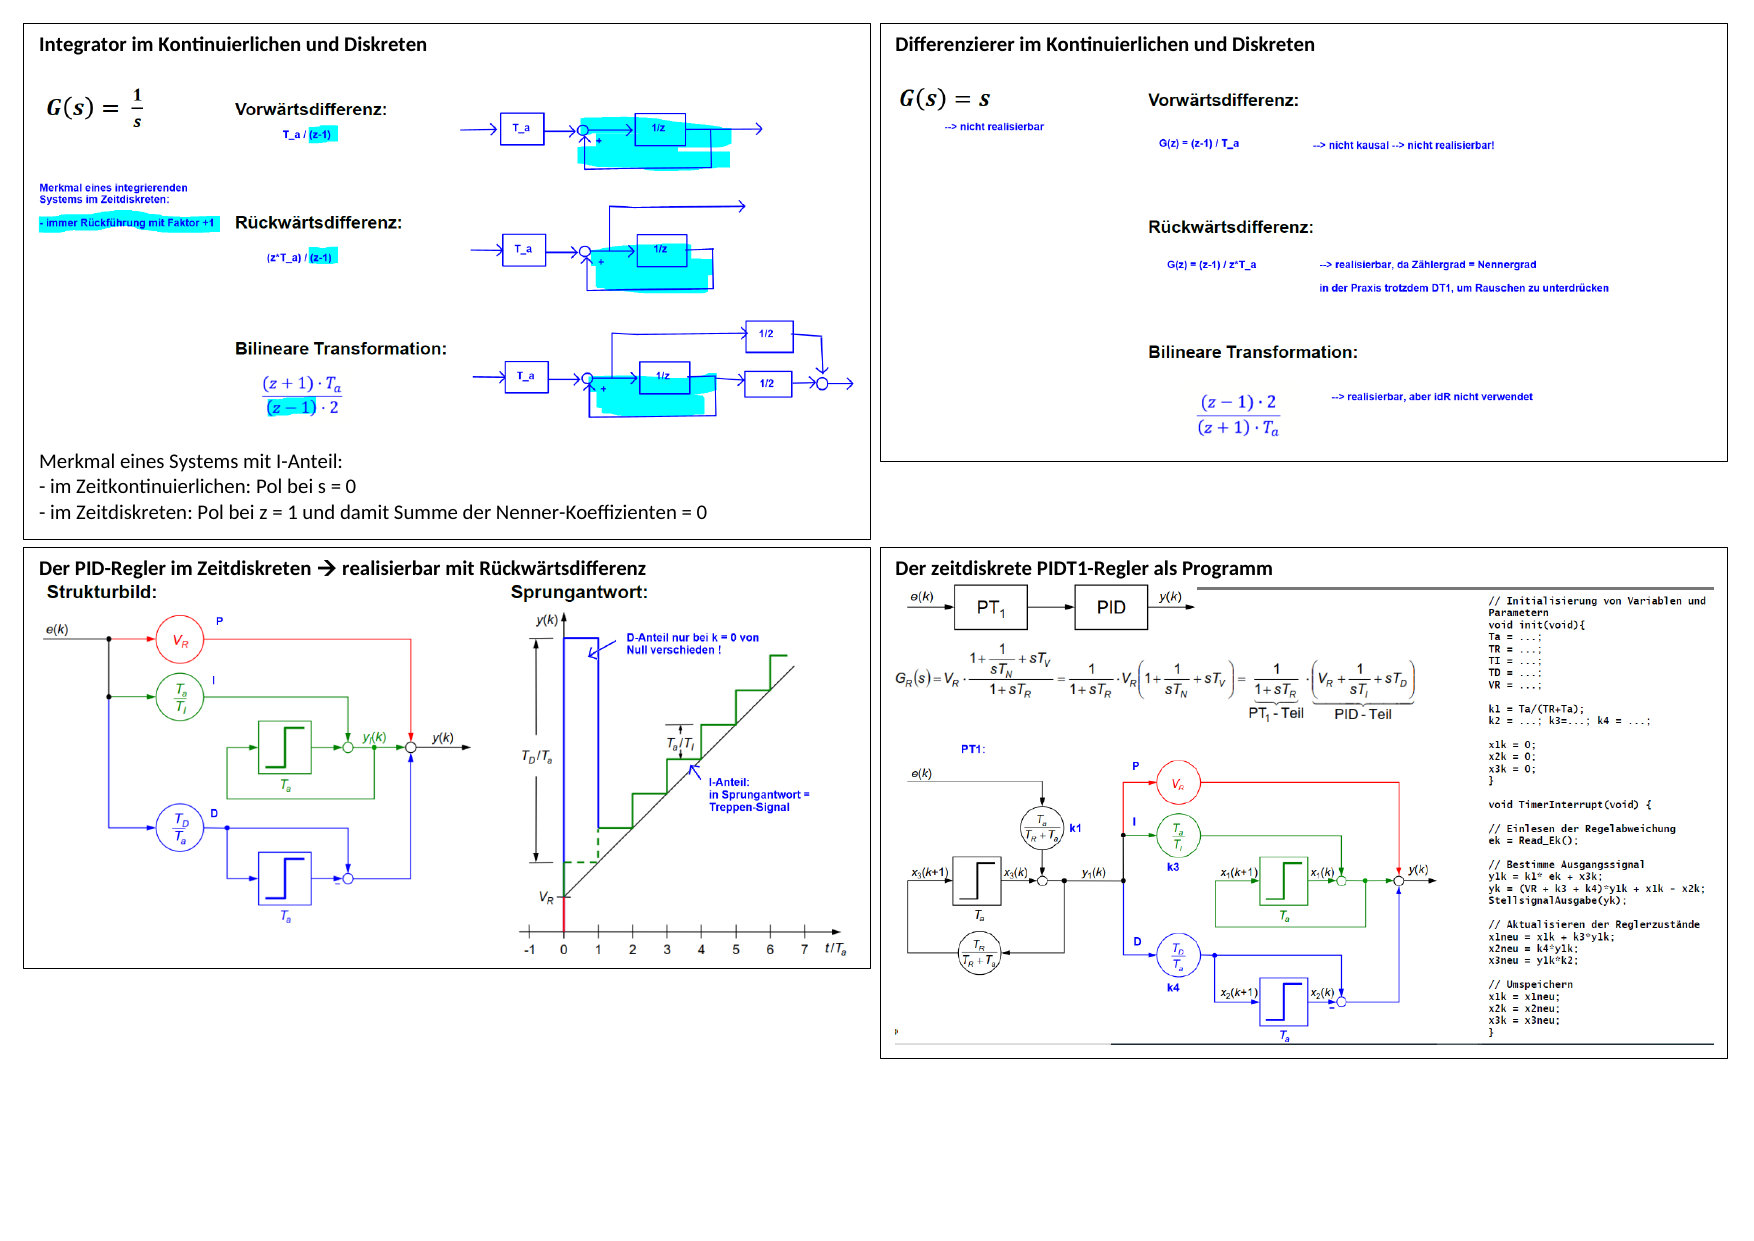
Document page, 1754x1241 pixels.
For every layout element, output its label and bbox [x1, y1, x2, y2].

picture [38, 580, 855, 961]
picture [38, 82, 855, 423]
picture [895, 580, 1714, 1045]
picture [895, 82, 1612, 441]
